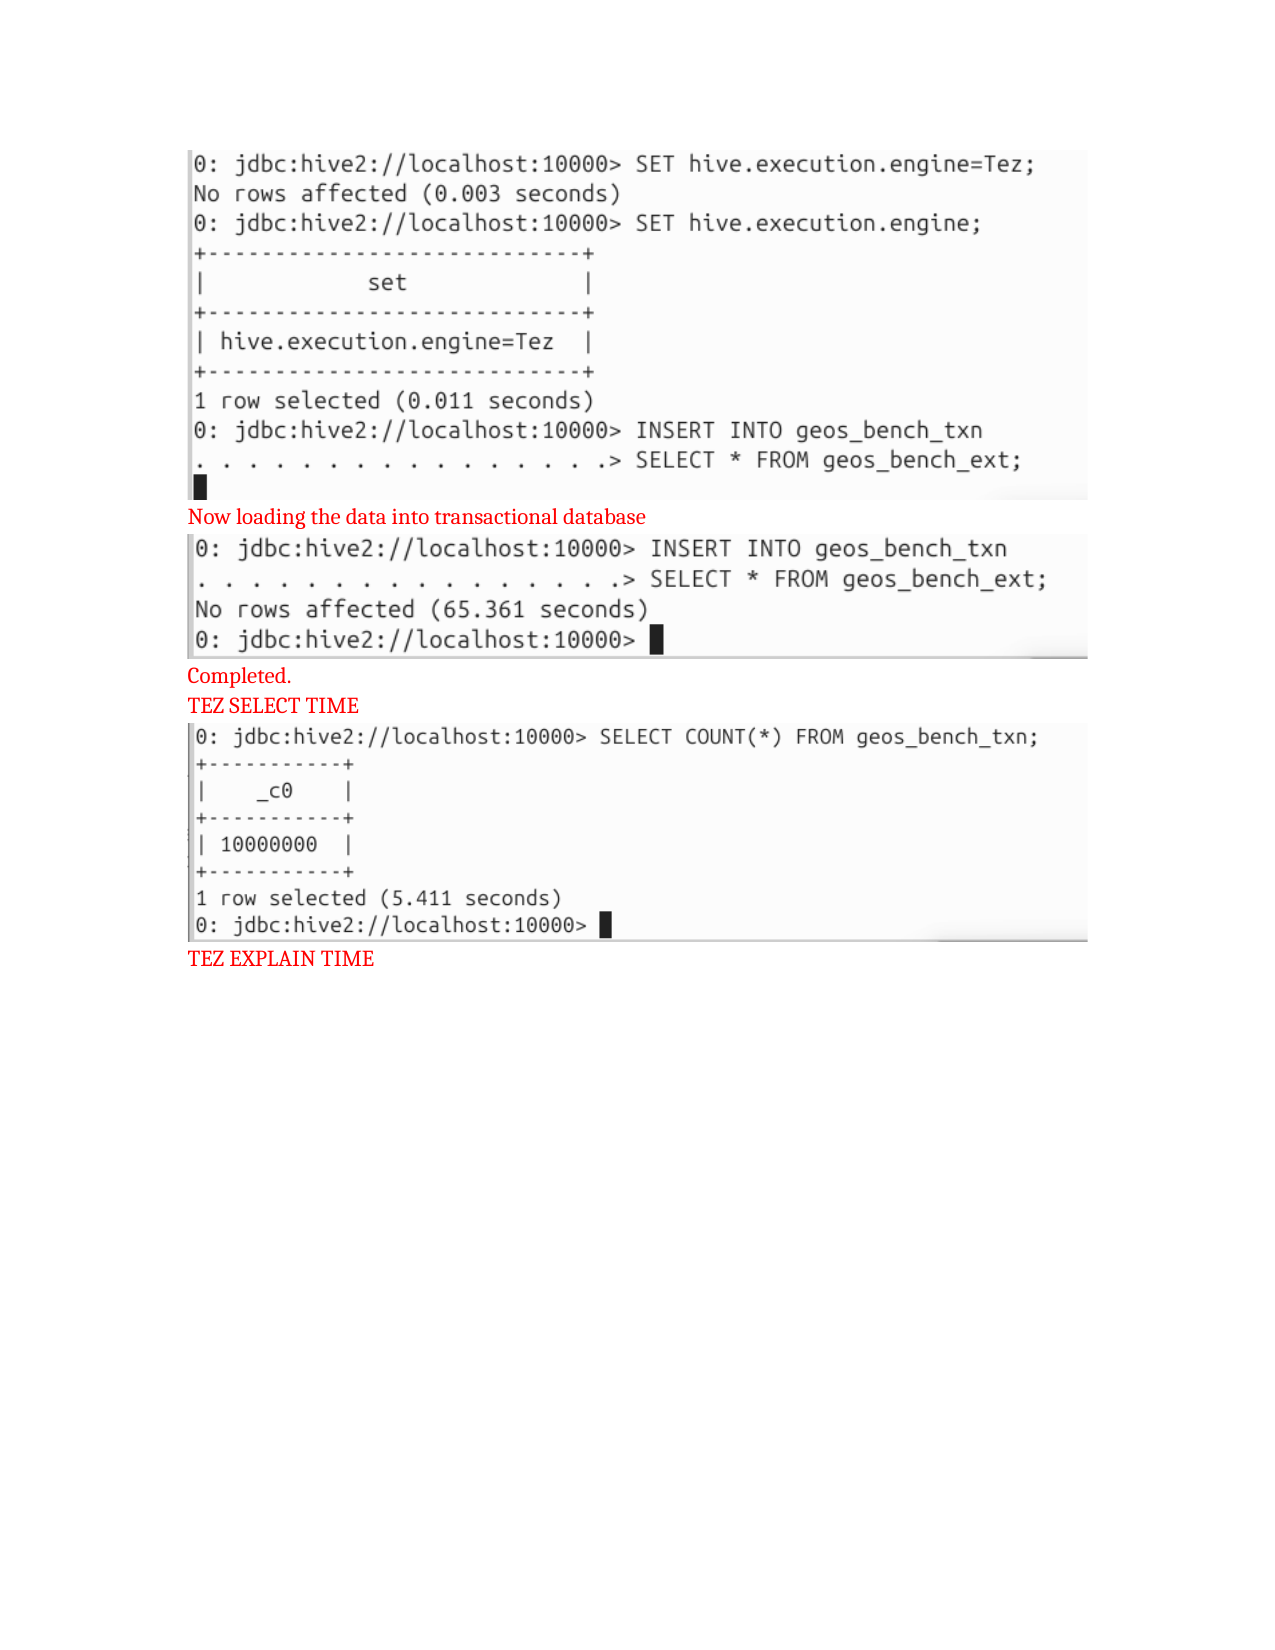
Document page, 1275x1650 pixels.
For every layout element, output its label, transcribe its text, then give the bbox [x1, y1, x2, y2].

text TEZ EXPLAIN TIME [187, 946, 1087, 972]
text Now loading the data into transactional database [187, 504, 1087, 530]
picture [187, 150, 1088, 500]
text TEZ SELECT TIME [187, 693, 1087, 719]
picture [187, 723, 1088, 942]
picture [187, 534, 1088, 659]
text Completed. [187, 663, 1087, 689]
